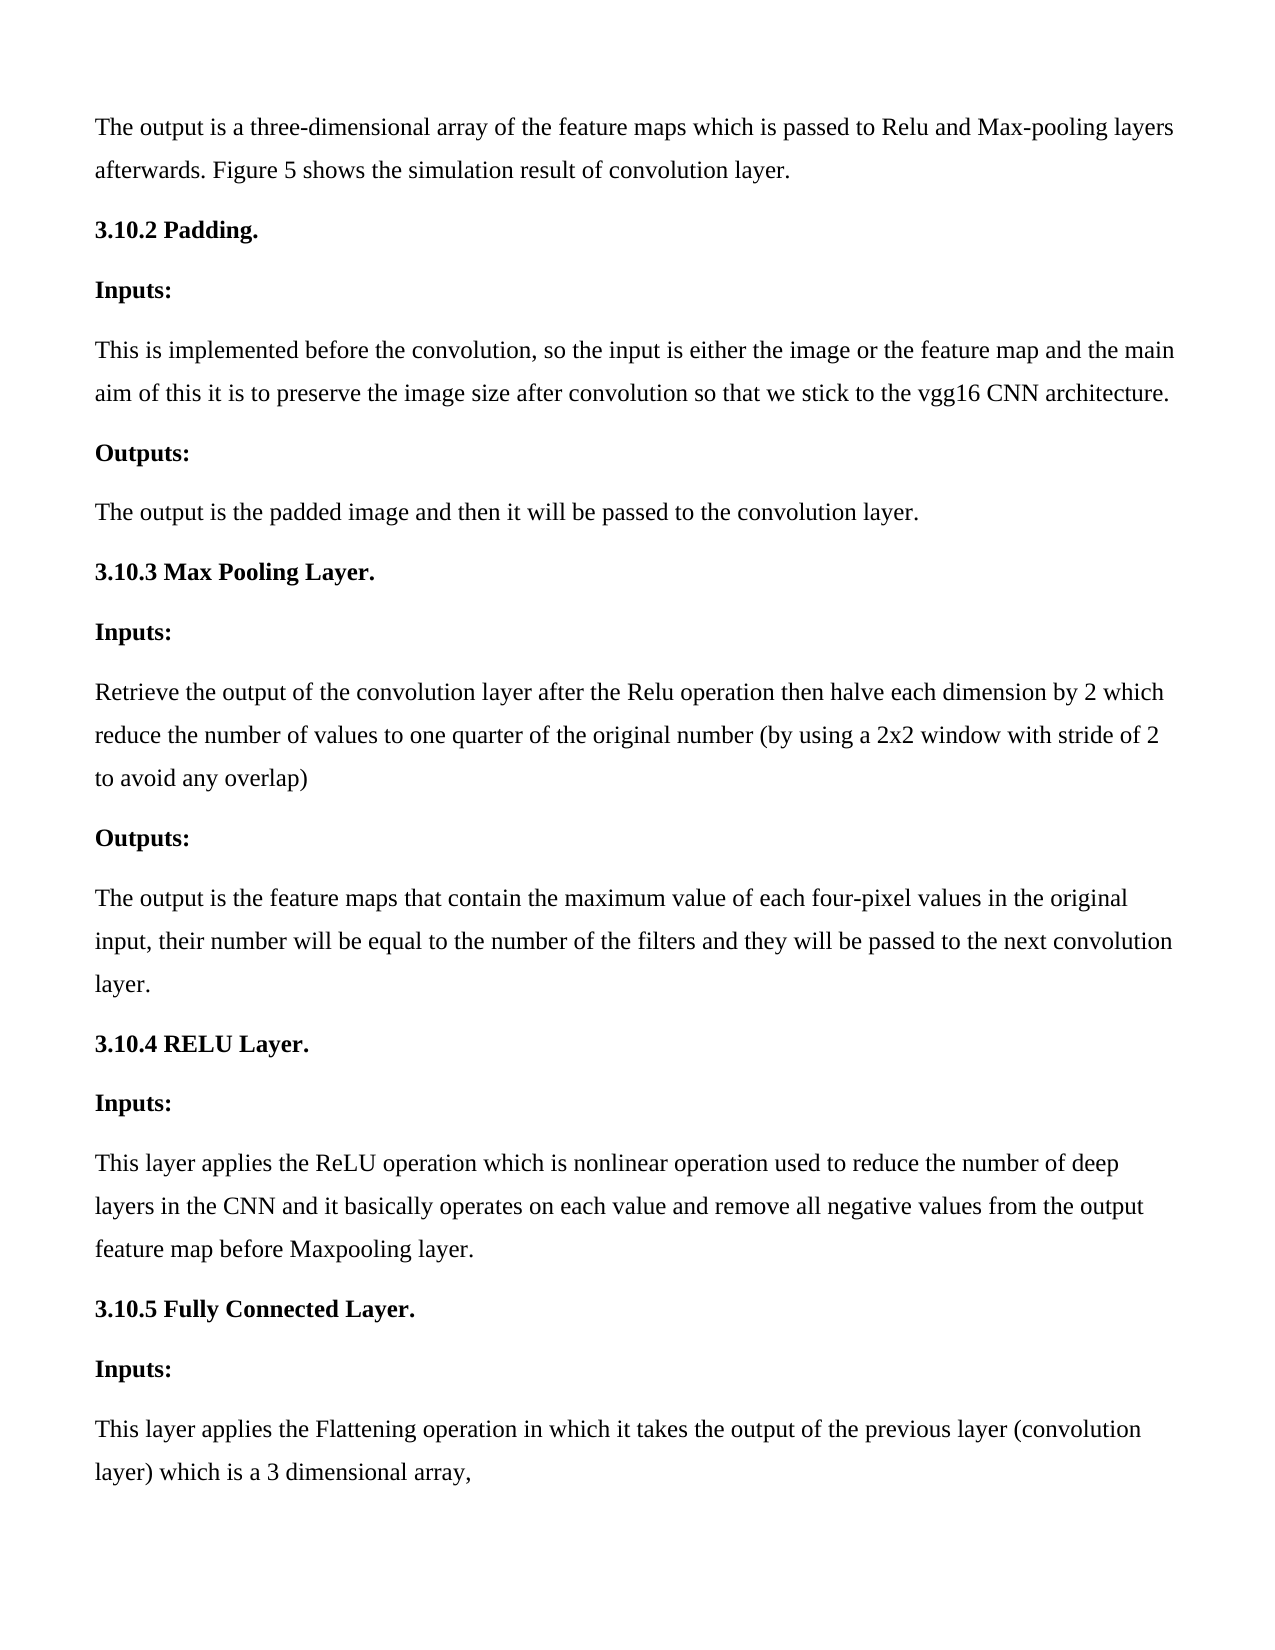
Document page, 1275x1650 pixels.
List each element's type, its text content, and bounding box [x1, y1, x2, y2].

text This layer applies the Flattening operation in which it takes the output of the previous layer (convolution layer) which is a 3 dimensional array, [94, 1414, 1181, 1486]
subtitle 3.10.5 Fully Connected Layer. [94, 1294, 1181, 1323]
text The output is the padded image and then it will be passed to the convolution layer. [94, 497, 1181, 526]
text Inputs: [94, 275, 1181, 304]
text Outputs: [94, 438, 1181, 466]
text Inputs: [94, 1088, 1181, 1117]
text Inputs: [94, 1354, 1181, 1383]
text Outputs: [94, 823, 1181, 852]
text The output is a three-dimensional array of the feature maps which is passed to Relu and Max-pooling layers afterwards. Figure 5 shows the simulation result of convolution layer. [94, 112, 1181, 184]
subtitle 3.10.3 Max Pooling Layer. [94, 557, 1181, 586]
text Retrieve the output of the convolution layer after the Relu operation then halve each dimension by 2 which reduce the number of values to one quarter of the original number (by using a 2x2 window with stride of 2 to avoid any overlap) [94, 677, 1181, 792]
text This layer applies the ReLU operation which is nonlinear operation used to reduce the number of deep layers in the CNN and it basically operates on each value and remove all negative values from the output feature map before Maxpooling layer. [94, 1148, 1181, 1263]
subtitle 3.10.4 RELU Layer. [94, 1029, 1181, 1057]
text This is implemented before the convolution, so the input is either the image or the feature map and the main aim of this it is to preserve the image size after convolution so that we stick to the vgg16 CNN architecture. [94, 335, 1181, 407]
text Inputs: [94, 617, 1181, 646]
subtitle 3.10.2 Padding. [94, 215, 1181, 244]
text The output is the feature maps that contain the maximum value of each four-pixel values in the original input, their number will be equal to the number of the filters and they will be passed to the next convolution layer. [94, 883, 1181, 998]
